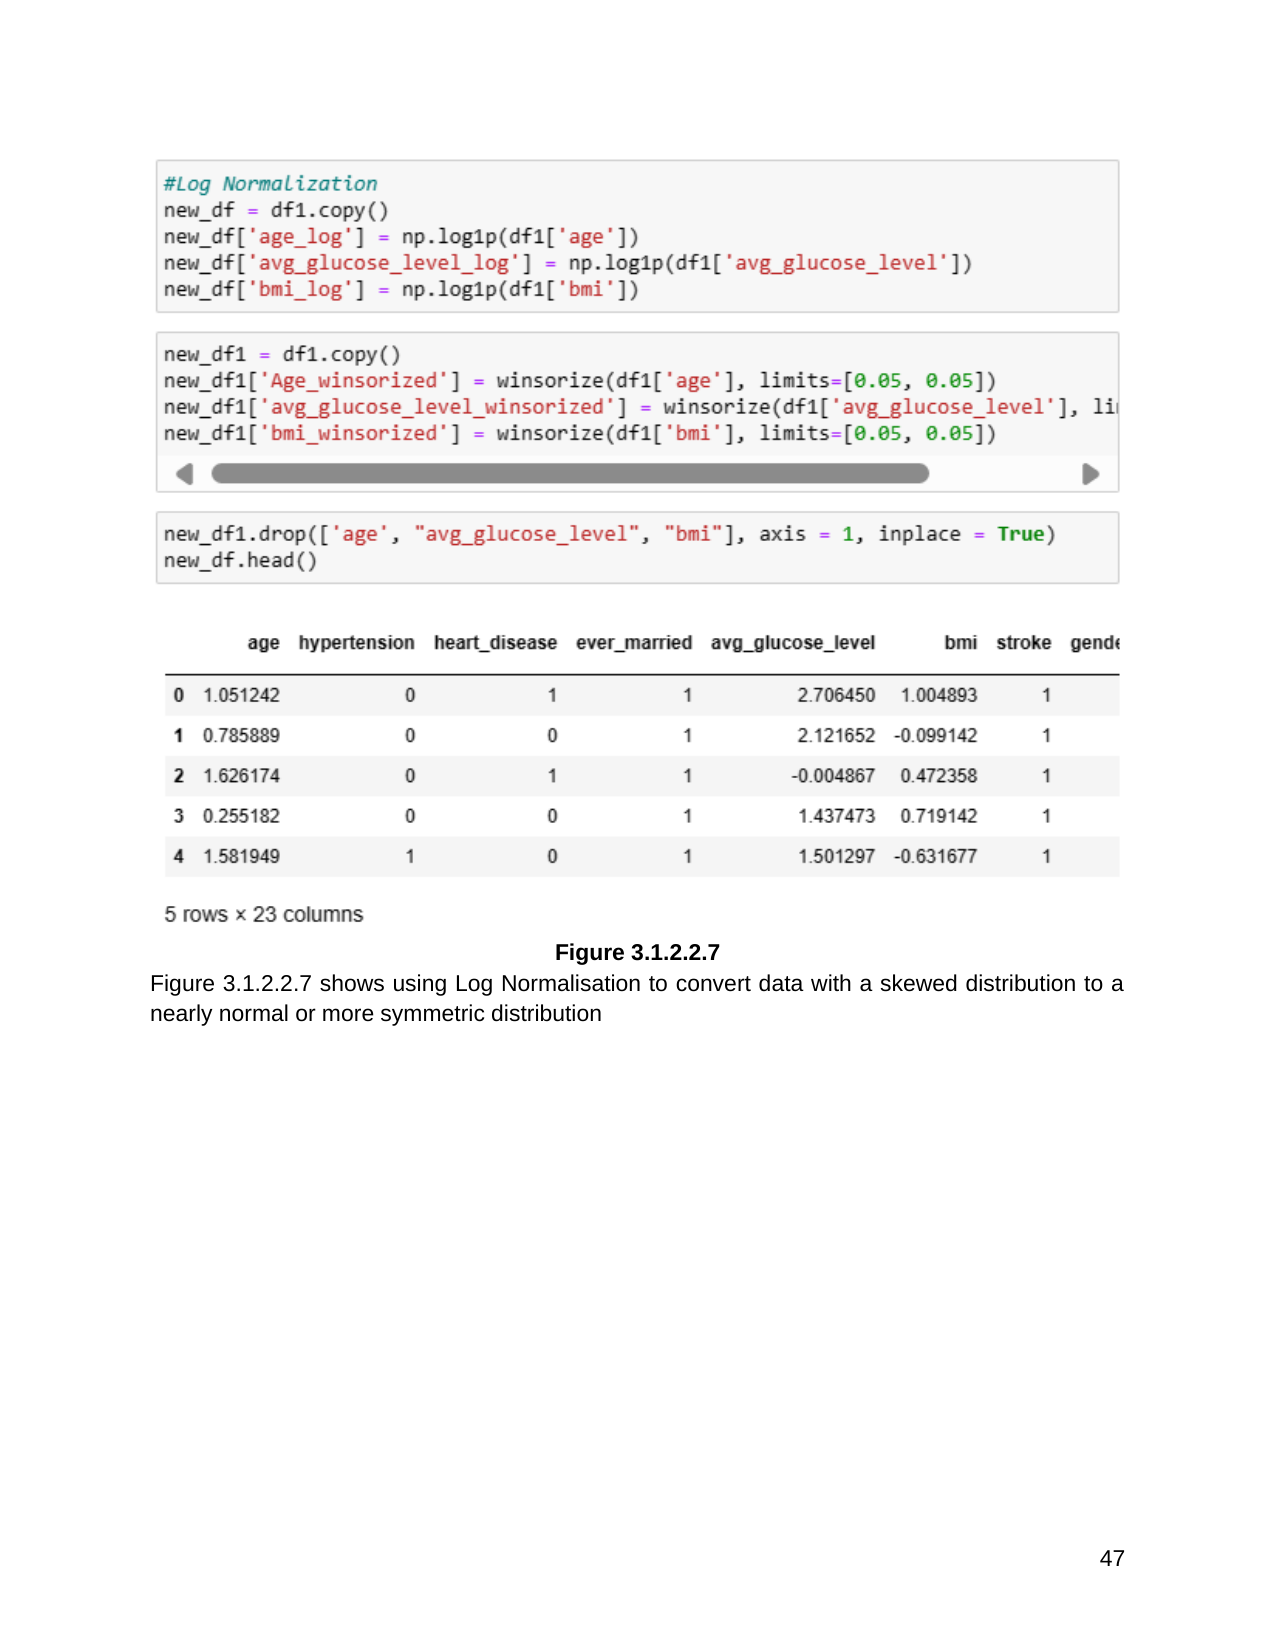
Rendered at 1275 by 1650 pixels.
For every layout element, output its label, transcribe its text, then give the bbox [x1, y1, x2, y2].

text Figure 3.1.2.2.7 shows using Log Normalisation to convert data with a skewed distribution to a nearly normal or more symmetric distribution [150, 969, 1125, 1026]
text Figure 3.1.2.2.7 [150, 939, 1125, 966]
picture [150, 150, 1125, 936]
